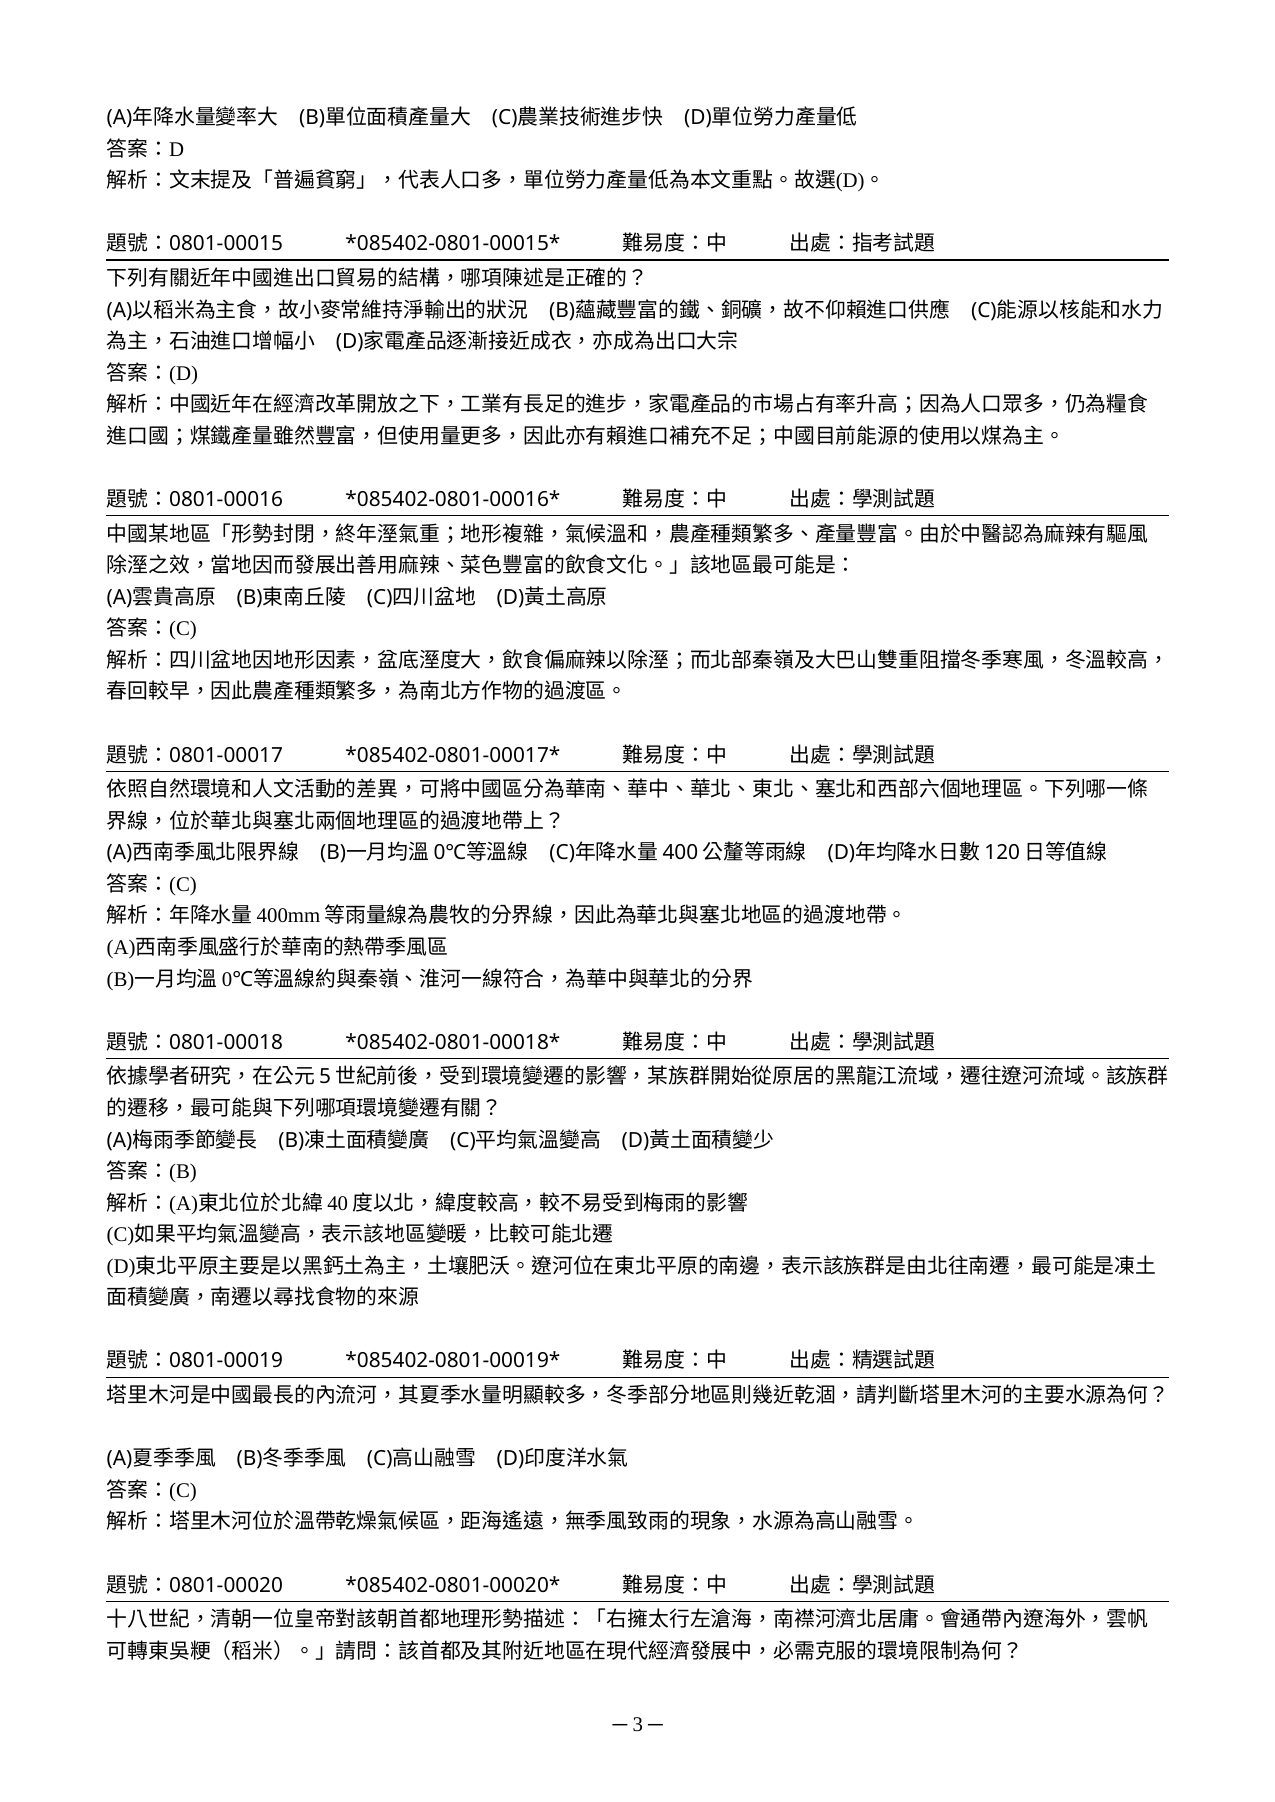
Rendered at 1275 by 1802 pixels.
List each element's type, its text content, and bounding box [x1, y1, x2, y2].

text 解析：(A)東北位於北緯40度以北，緯度較高，較不易受到梅雨的影響 (C)如果平均氣溫變高，表示該地區變暖，比較可能北遷 (D)東北平原主要是以黑鈣土為主，土壤肥沃。遼河位在東北平原的南邊，表示該族群是由北往南遷，最可能是凍土面積變廣，南遷以尋找食物的來源 [106, 1185, 1169, 1312]
text 答案：(C) [106, 1472, 1169, 1504]
text 依照自然環境和人文活動的差異，可將中國區分為華南、華中、華北、東北、塞北和西部六個地理區。下列哪一條界線，位於華北與塞北兩個地理區的過渡地帶上？ (A)西南季風北限界線 (B)一月均溫0℃等溫線 (C)年降水量400公釐等雨線 (D)年均降水日數120日等值線 [106, 772, 1169, 867]
text 塔里木河是中國最長的內流河，其夏季水量明顯較多，冬季部分地區則幾近乾涸，請判斷塔里木河的主要水源為何？ (A)夏季季風 (B)冬季季風 (C)高山融雪 (D)印度洋水氣 [106, 1378, 1169, 1472]
text 題號：0801-00018 *085402-0801-00018* 難易度：中 出處：學測試題 [106, 1024, 1169, 1058]
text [106, 1602, 1169, 1665]
text 解析：文末提及「普遍貧窮」，代表人口多，單位勞力產量低為本文重點。故選(D)。 [106, 163, 1169, 194]
text 題號：0801-00020 *085402-0801-00020* 難易度：中 出處：學測試題 [106, 1567, 1169, 1601]
text 答案：(C) [106, 867, 1169, 898]
text 題號：0801-00015 *085402-0801-00015* 難易度：中 出處：指考試題 [106, 226, 1169, 259]
text 題號：0801-00016 *085402-0801-00016* 難易度：中 出處：學測試題 [106, 482, 1169, 515]
text 中國某地區「形勢封閉，終年溼氣重；地形複雜，氣候溫和，農產種類繁多、產量豐富。由於中醫認為麻辣有驅風除溼之效，當地因而發展出善用麻辣、菜色豐富的飲食文化。」該地區最可能是： (A)雲貴高原 (B)東南丘陵 (C)四川盆地 (D)黃土高原 [106, 516, 1169, 611]
text 解析：塔里木河位於溫帶乾燥氣候區，距海遙遠，無季風致雨的現象，水源為高山融雪。 [106, 1504, 1169, 1536]
text 題號：0801-00019 *085402-0801-00019* 難易度：中 出處：精選試題 [106, 1343, 1169, 1377]
text 解析：四川盆地因地形因素，盆底溼度大，飲食偏麻辣以除溼；而北部秦嶺及大巴山雙重阻擋冬季寒風，冬溫較高，春回較早，因此農產種類繁多，為南北方作物的過渡區。 [106, 642, 1169, 706]
text 答案：D [106, 131, 1169, 163]
text 答案：(D) [106, 355, 1169, 387]
text 答案：(C) [106, 611, 1169, 642]
text 題號：0801-00017 *085402-0801-00017* 難易度：中 出處：學測試題 [106, 737, 1169, 771]
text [106, 100, 1169, 131]
text 解析：年降水量400mm等雨量線為農牧的分界線，因此為華北與塞北地區的過渡地帶。 (A)西南季風盛行於華南的熱帶季風區 (B)一月均溫0℃等溫線約與秦嶺、淮河一線符合，為華中與華北的分界 [106, 898, 1169, 993]
text 依據學者研究，在公元5世紀前後，受到環境變遷的影響，某族群開始從原居的黑龍江流域，遷往遼河流域。該族群的遷移，最可能與下列哪項環境變遷有關？ (A)梅雨季節變長 (B)凍土面積變廣 (C)平均氣溫變高 (D)黃土面積變少 [106, 1059, 1169, 1154]
text 答案：(B) [106, 1154, 1169, 1185]
text 下列有關近年中國進出口貿易的結構，哪項陳述是正確的？ (A)以稻米為主食，故小麥常維持淨輸出的狀況 (B)蘊藏豐富的鐵、銅礦，故不仰賴進口供應 (C)能源以核能和水力為主，石油進口增幅小 (D)家電產品逐漸接近成衣，亦成為出口大宗 [106, 261, 1169, 355]
text 解析：中國近年在經濟改革開放之下，工業有長足的進步，家電產品的市場占有率升高；因為人口眾多，仍為糧食進口國；煤鐵產量雖然豐富，但使用量更多，因此亦有賴進口補充不足；中國目前能源的使用以煤為主。 [106, 387, 1169, 450]
